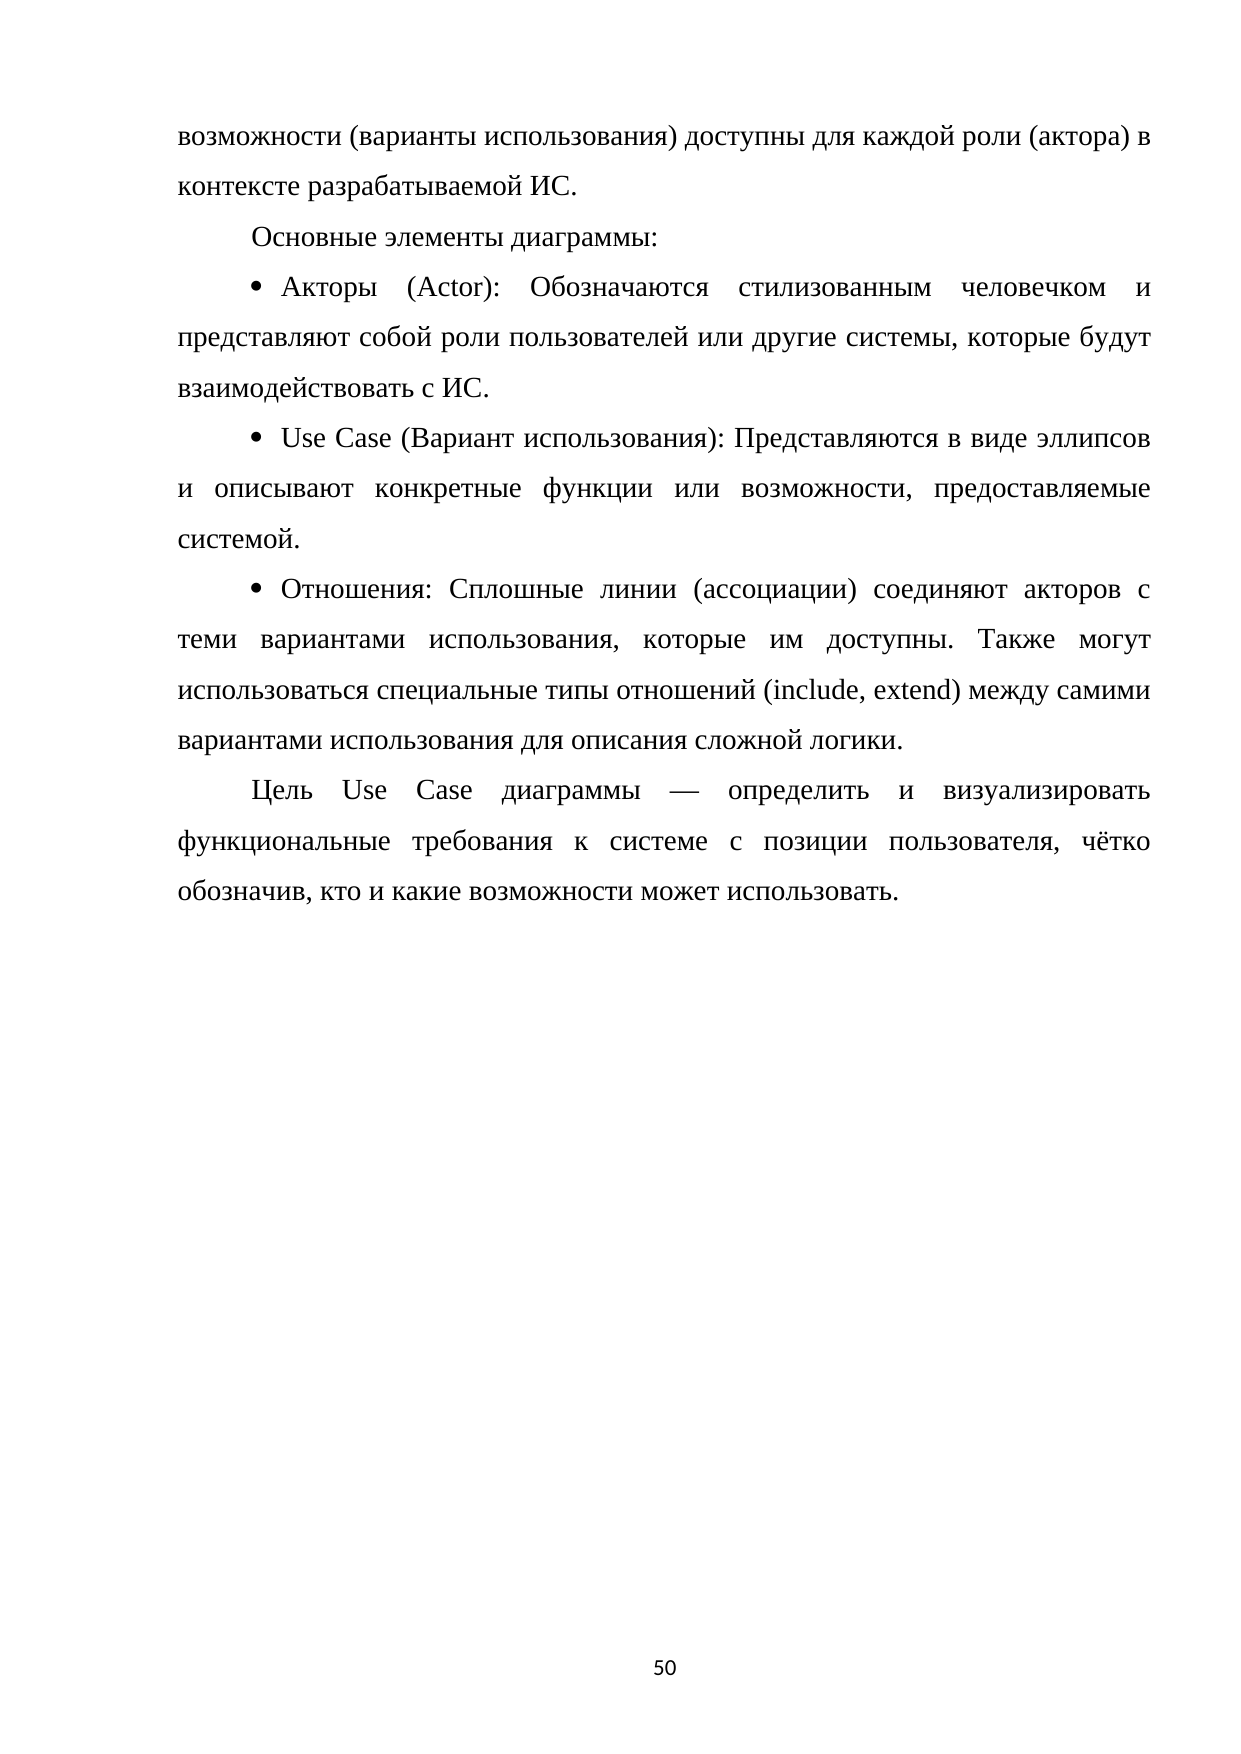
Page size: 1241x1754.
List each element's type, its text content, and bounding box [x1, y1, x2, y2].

text Основные элементы диаграммы: [177, 219, 1152, 252]
list Use Case (Вариант использования): Представляются в виде эллипсов и описывают конкретные функции или возможности, предоставляемые системой. [177, 420, 1152, 554]
text Цель Use Case диаграммы — определить и визуализировать функциональные требования к системе с позиции пользователя, чётко обозначив, кто и какие возможности может использовать. [177, 772, 1152, 907]
list Акторы (Actor): Обозначаются стилизованным человечком и представляют собой роли пользователей или другие системы, которые будут взаимодействовать с ИС. [177, 269, 1152, 403]
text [177, 118, 1152, 202]
list Отношения: Сплошные линии (ассоциации) соединяют акторов с теми вариантами использования, которые им доступны. Также могут использоваться специальные типы отношений (include, extend) между самими вариантами использования для описания сложной логики. [177, 571, 1152, 756]
